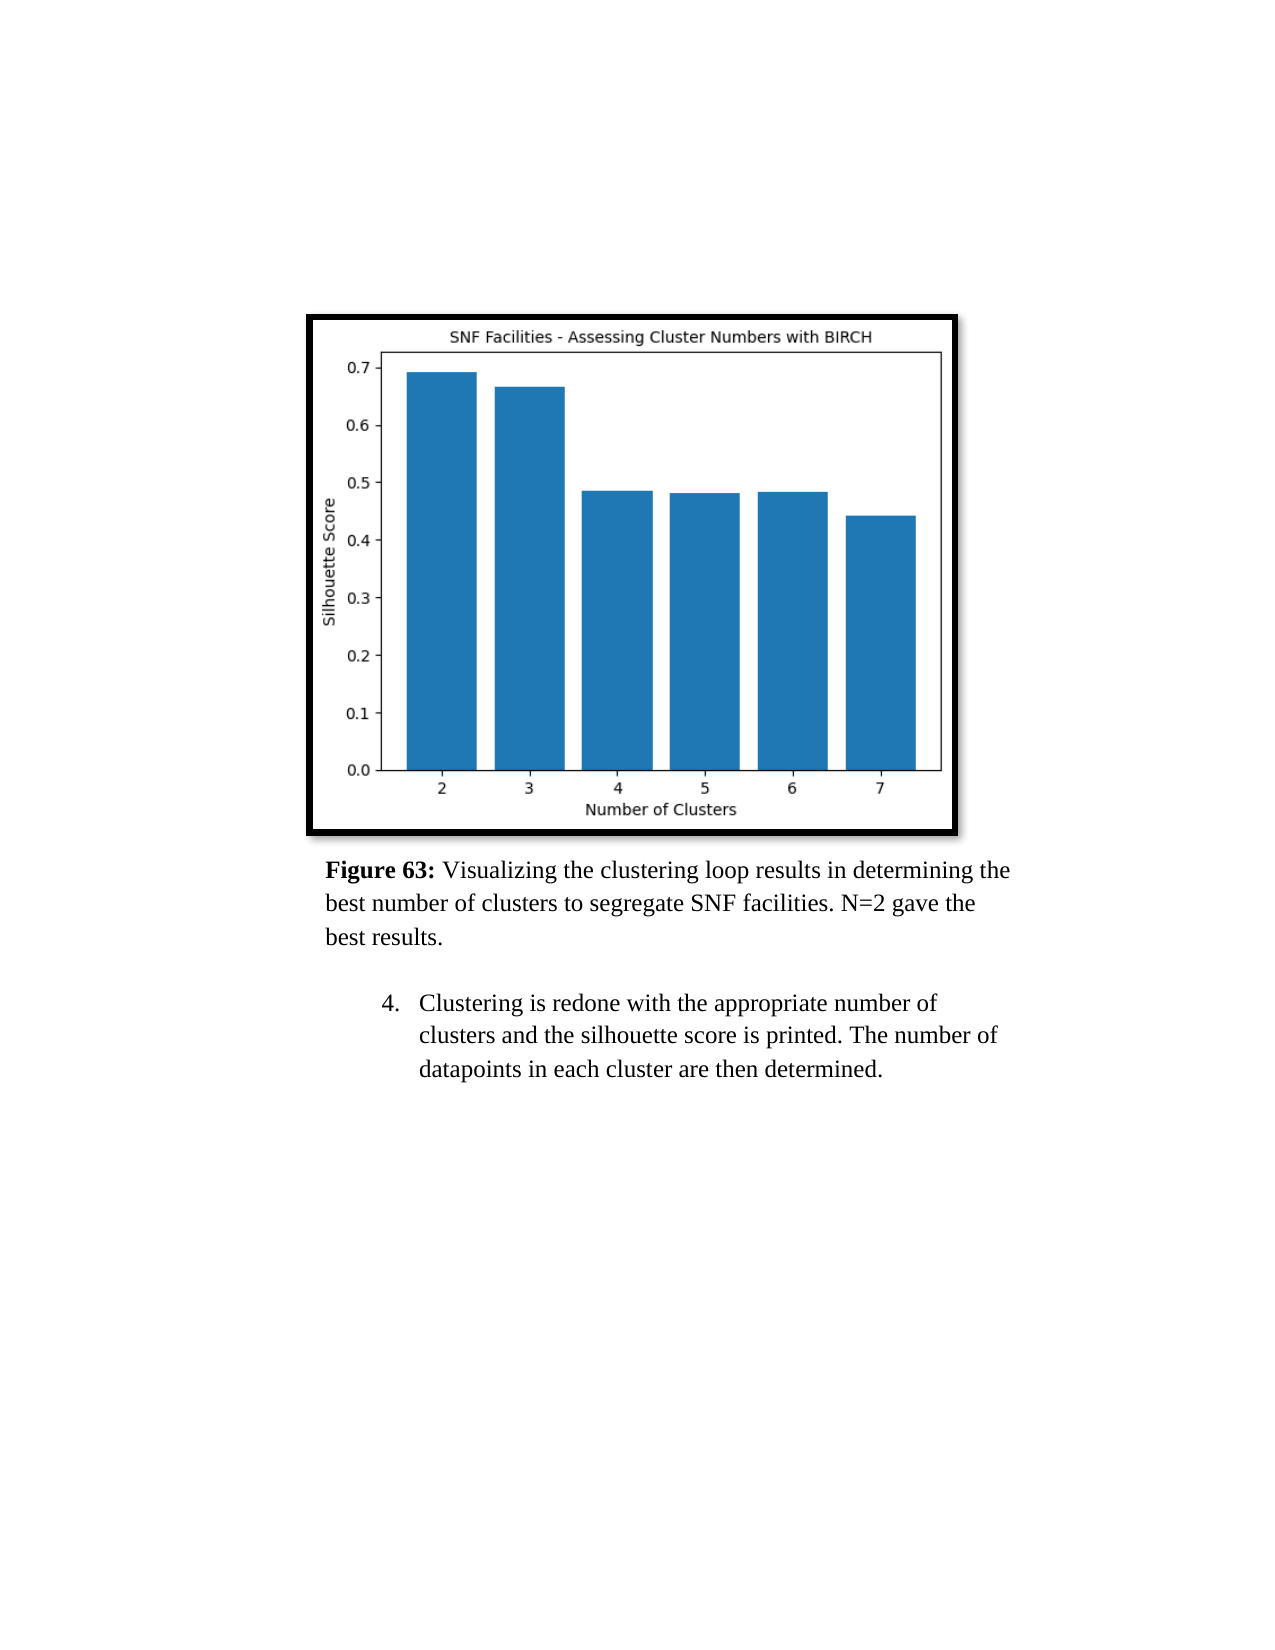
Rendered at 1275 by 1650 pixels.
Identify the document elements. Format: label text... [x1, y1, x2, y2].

picture [313, 320, 952, 829]
list Figure 63: Visualizing the clustering loop results in determining the best number of clusters to segregate SNF facilities. N=2 gave the best results. [325, 856, 1016, 950]
list Clustering is redone with the appropriate number of clusters and the silhouette score is printed. The number of datapoints in each cluster are then determined. [381, 988, 1016, 1082]
